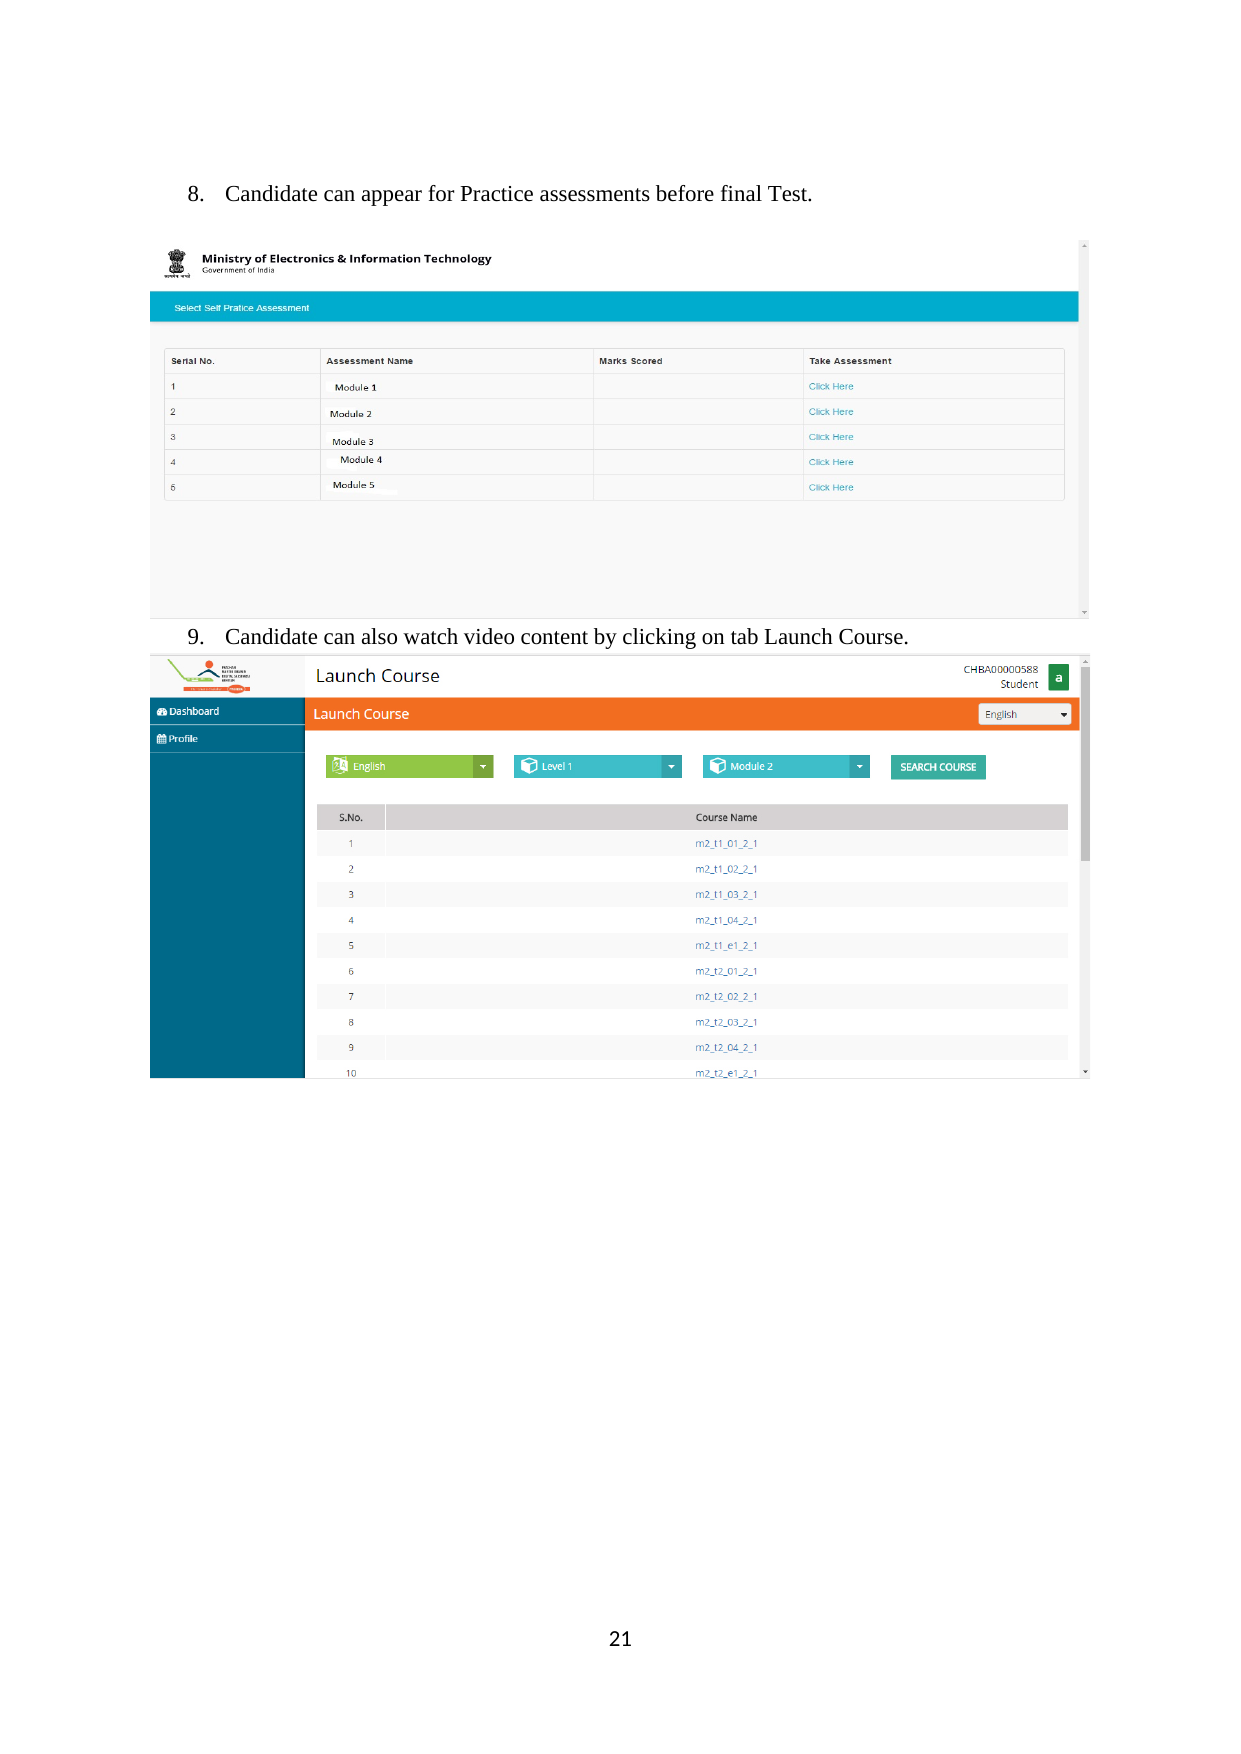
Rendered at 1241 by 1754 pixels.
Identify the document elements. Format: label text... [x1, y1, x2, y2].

picture [157, 735, 166, 743]
picture [157, 709, 167, 715]
list Candidate can also watch video content by clicking on tab Launch Course. [187, 623, 1090, 649]
picture [150, 653, 1091, 1079]
list Candidate can appear for Practice assessments before final Test. [187, 180, 1090, 207]
picture [150, 240, 1089, 619]
